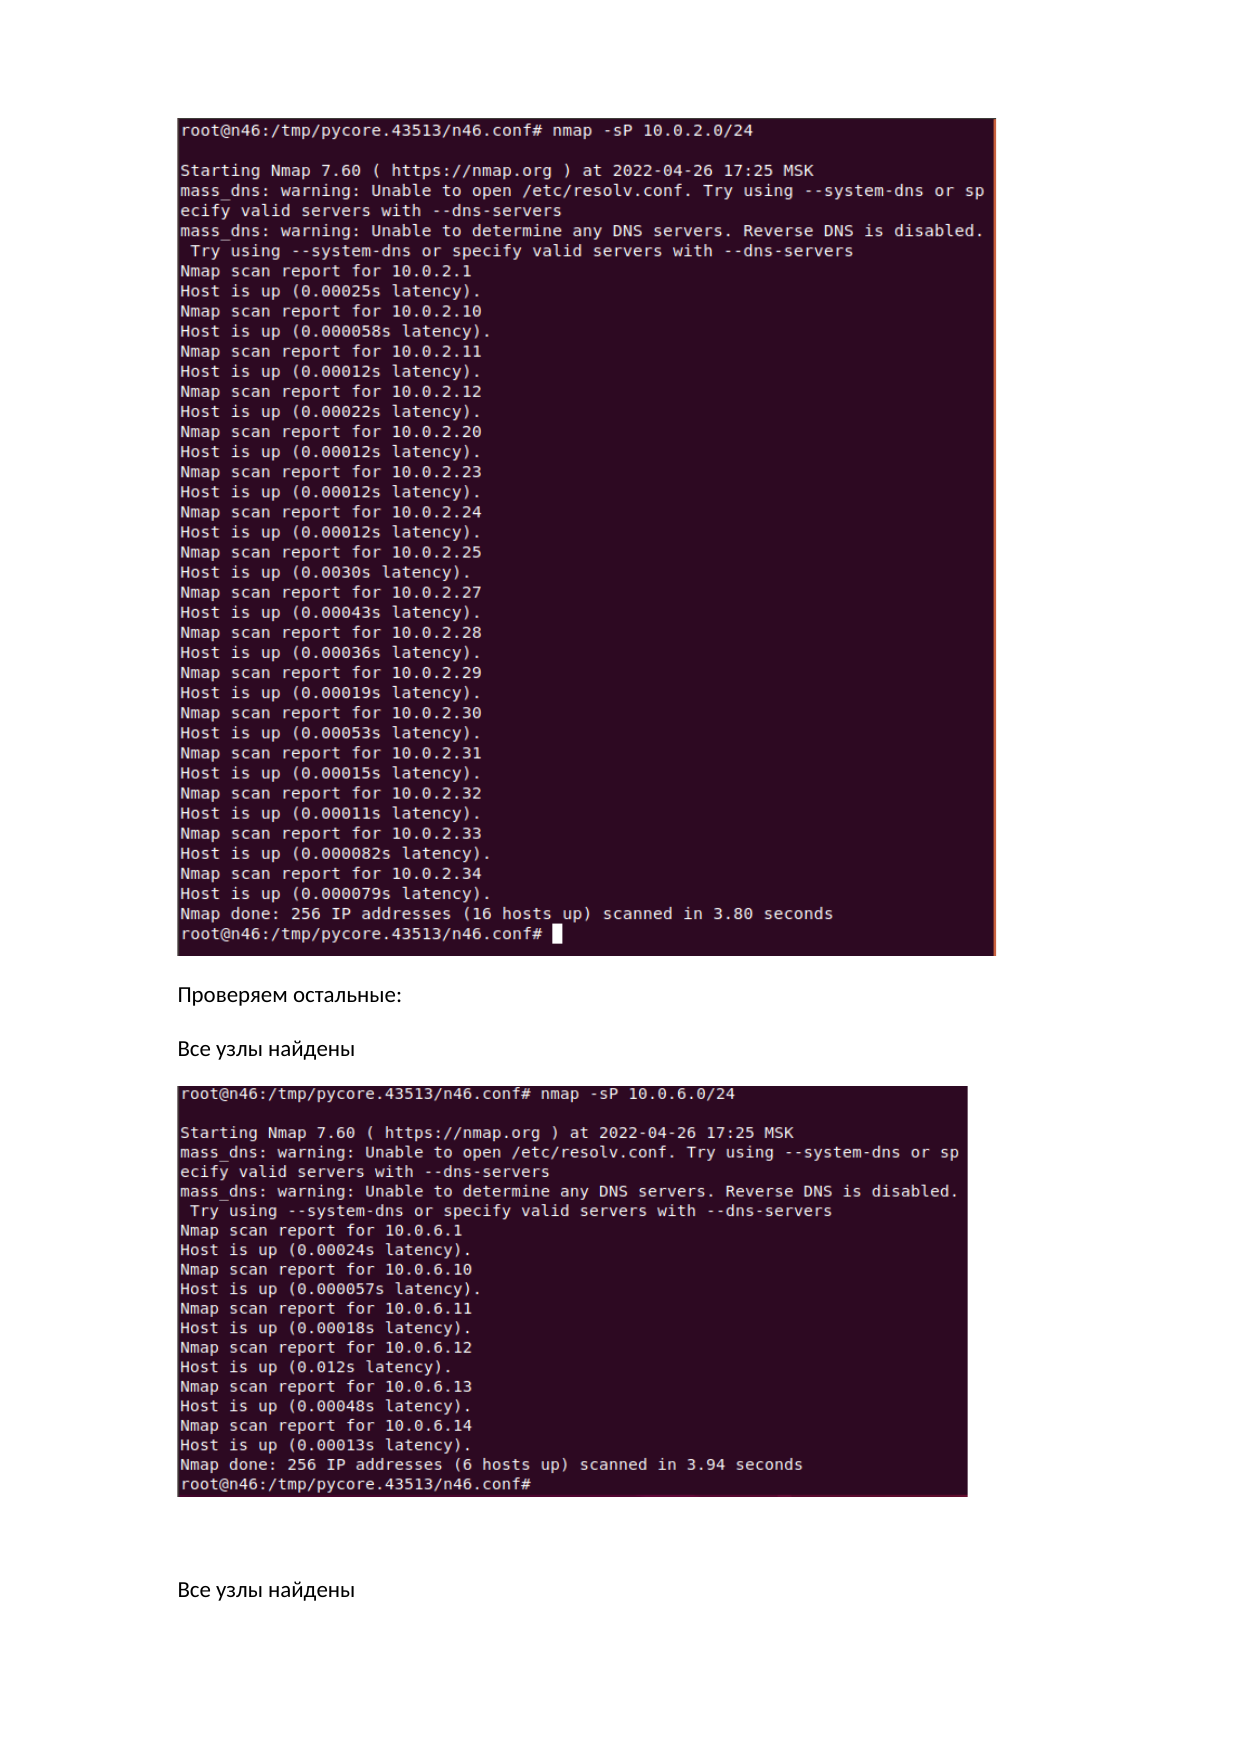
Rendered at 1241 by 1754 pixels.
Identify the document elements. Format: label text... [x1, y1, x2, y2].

text Проверяем остальные: [177, 981, 1152, 1009]
text Все узлы найдены [177, 1034, 1152, 1062]
picture [177, 1086, 968, 1497]
picture [177, 118, 997, 956]
text Все узлы найдены [177, 1575, 1152, 1603]
